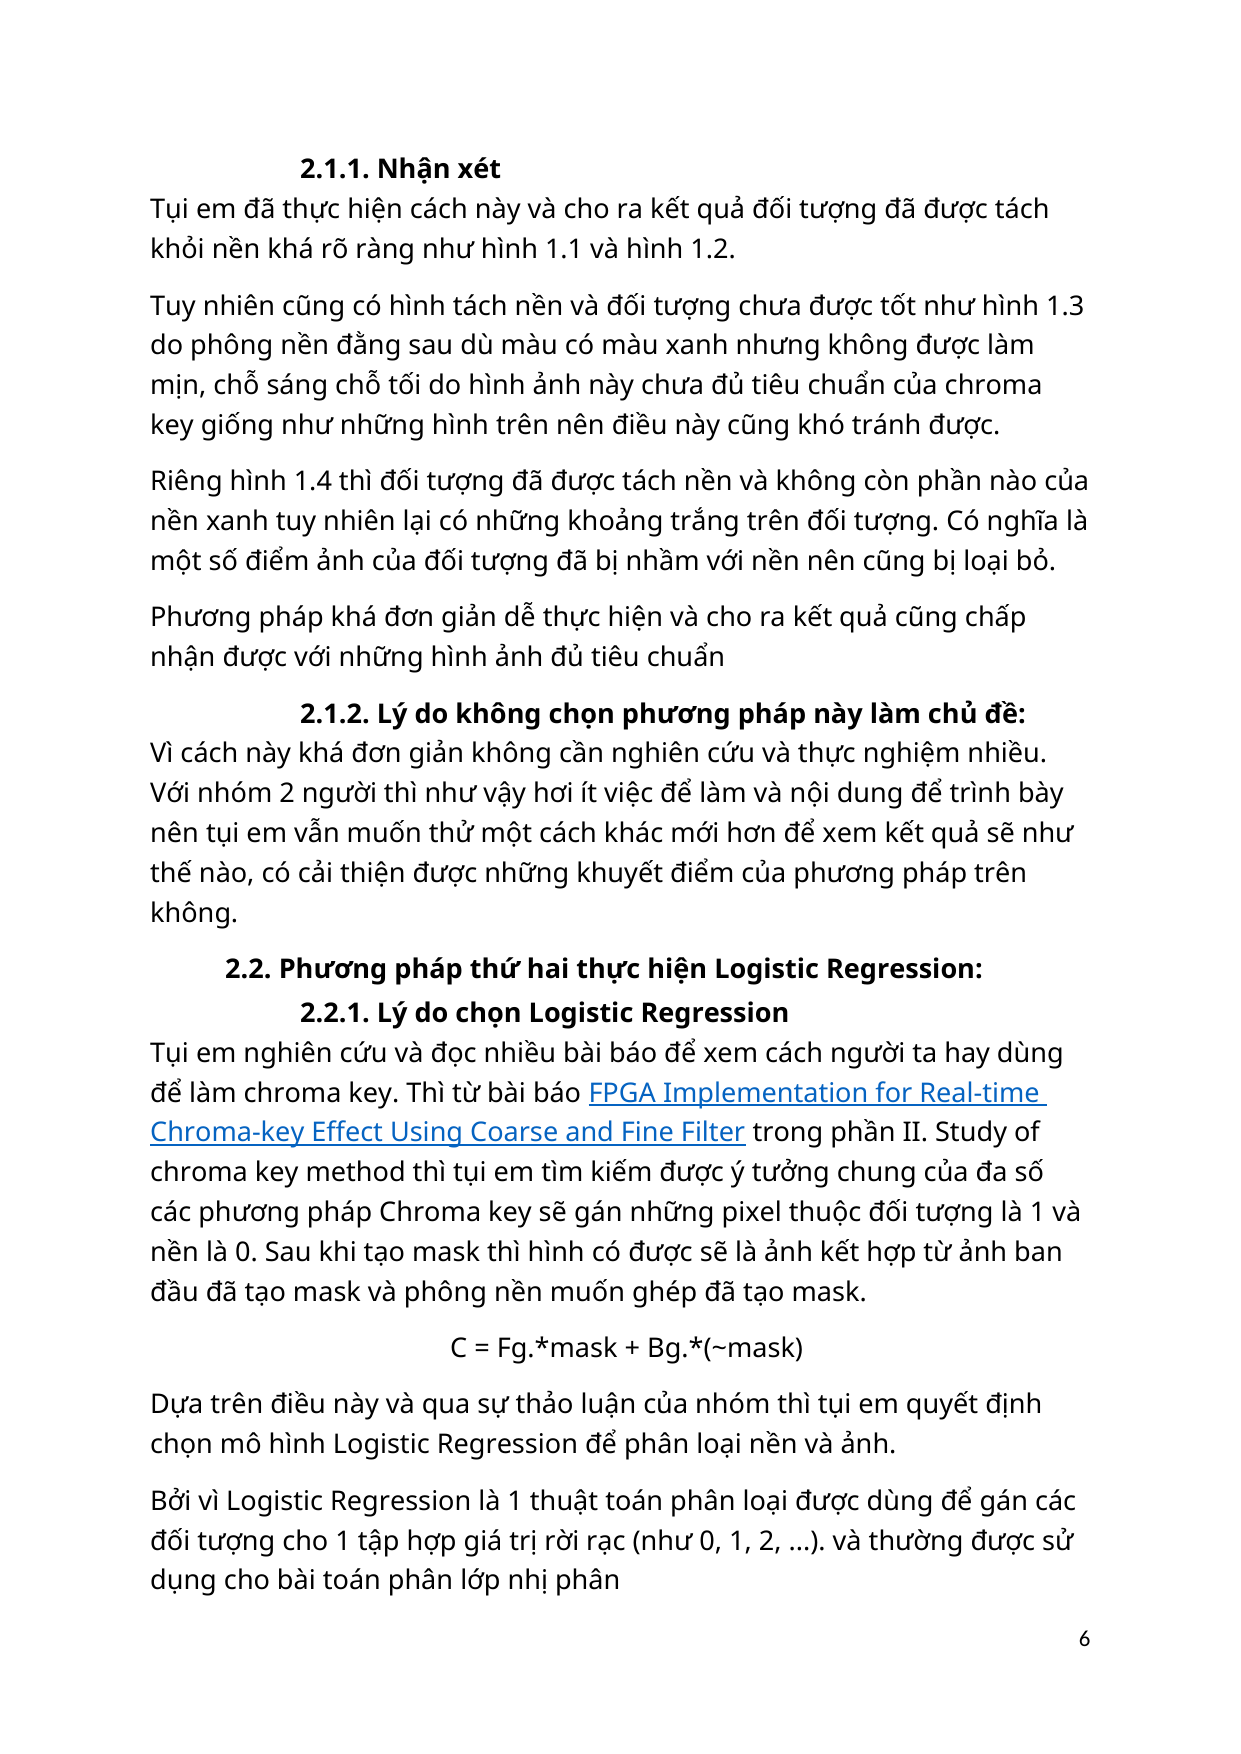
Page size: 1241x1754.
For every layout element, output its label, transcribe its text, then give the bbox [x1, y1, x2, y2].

subtitle 2.2.1. Lý do chọn Logistic Regression [300, 993, 1090, 1030]
text Tụi em nghiên cứu và đọc nhiều bài báo để xem cách người ta hay dùng để làm chroma key. Thì từ bài báo FPGA Implementation for Real-time Chroma-key Effect Using Coarse and Fine Filter trong phần II. Study of chroma key method thì tụi em tìm kiếm được ý tưởng chung của đa số các phương pháp Chroma key sẽ gán những pixel thuộc đối tượng là 1 và nền là 0. Sau khi tạo mask thì hình có được sẽ là ảnh kết hợp từ ảnh ban đầu đã tạo mask và phông nền muốn ghép đã tạo mask. [150, 1033, 1090, 1309]
text Tuy nhiên cũng có hình tách nền và đối tượng chưa được tốt như hình 1.3 do phông nền đằng sau dù màu có màu xanh nhưng không được làm mịn, chỗ sáng chỗ tối do hình ảnh này chưa đủ tiêu chuẩn của chroma key giống như những hình trên nên điều này cũng khó tránh được. [150, 286, 1090, 442]
text Vì cách này khá đơn giản không cần nghiên cứu và thực nghiệm nhiều. Với nhóm 2 người thì như vậy hơi ít việc để làm và nội dung để trình bày nên tụi em vẫn muốn thử một cách khác mới hơn để xem kết quả sẽ như thế nào, có cải thiện được những khuyết điểm của phương pháp trên không. [150, 734, 1090, 930]
text Bởi vì Logistic Regression là 1 thuật toán phân loại được dùng để gán các đối tượng cho 1 tập hợp giá trị rời rạc (như 0, 1, 2, ...). và thường được sử dụng cho bài toán phân lớp nhị phân [150, 1481, 1090, 1598]
subtitle 2.1.2. Lý do không chọn phương pháp này làm chủ đề: [300, 694, 1090, 731]
text C = Fg.*mask + Bg.*(~mask) [375, 1328, 1090, 1365]
text Tụi em đã thực hiện cách này và cho ra kết quả đối tượng đã được tách khỏi nền khá rõ ràng như hình 1.1 và hình 1.2. [150, 190, 1090, 266]
text Riêng hình 1.4 thì đối tượng đã được tách nền và không còn phần nào của nền xanh tuy nhiên lại có những khoảng trắng trên đối tượng. Có nghĩa là một số điểm ảnh của đối tượng đã bị nhầm với nền nên cũng bị loại bỏ. [150, 462, 1090, 578]
subtitle 2.2. Phương pháp thứ hai thực hiện Logistic Regression: [225, 949, 1090, 986]
text Phương pháp khá đơn giản dễ thực hiện và cho ra kết quả cũng chấp nhận được với những hình ảnh đủ tiêu chuẩn [150, 598, 1090, 674]
text Dựa trên điều này và qua sự thảo luận của nhóm thì tụi em quyết định chọn mô hình Logistic Regression để phân loại nền và ảnh. [150, 1385, 1090, 1462]
subtitle 2.1.1. Nhận xét [300, 150, 1090, 187]
